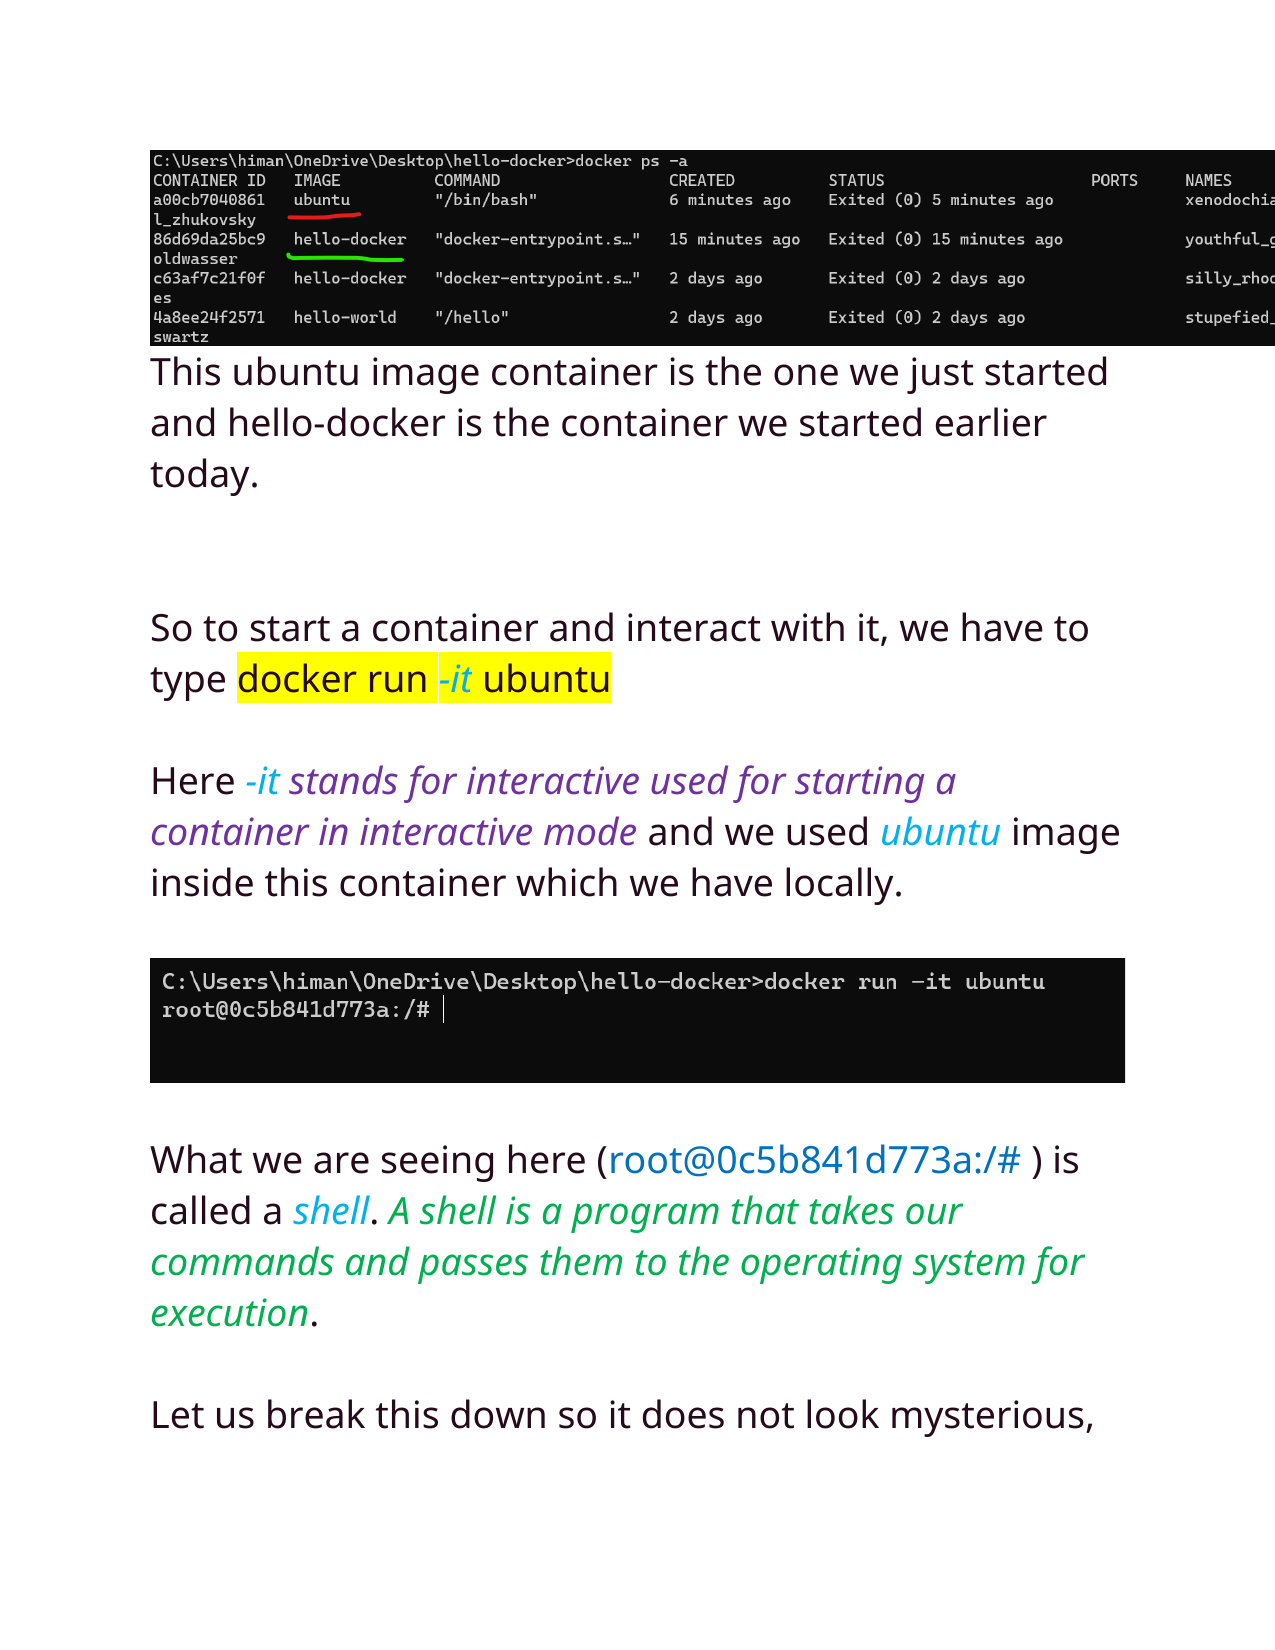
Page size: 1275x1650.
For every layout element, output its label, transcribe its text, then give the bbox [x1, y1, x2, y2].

picture [150, 958, 1125, 1083]
text Let us break this down so it does not look mysterious, [150, 1388, 1125, 1439]
text This ubuntu image container is the one we just started and hello-docker is the container we started earlier today. [150, 346, 1125, 499]
text Here -it stands for interactive used for starting a container in interactive mode and we used ubuntu image inside this container which we have locally. [150, 754, 1125, 907]
picture [150, 150, 1275, 346]
text So to start a container and interact with it, we have to type docker run -it ubuntu [150, 601, 1125, 703]
text What we are seeing here (root@0c5b841d773a:/# ) is called a shell. A shell is a program that takes our commands and passes them to the operating system for execution. [150, 1133, 1125, 1337]
